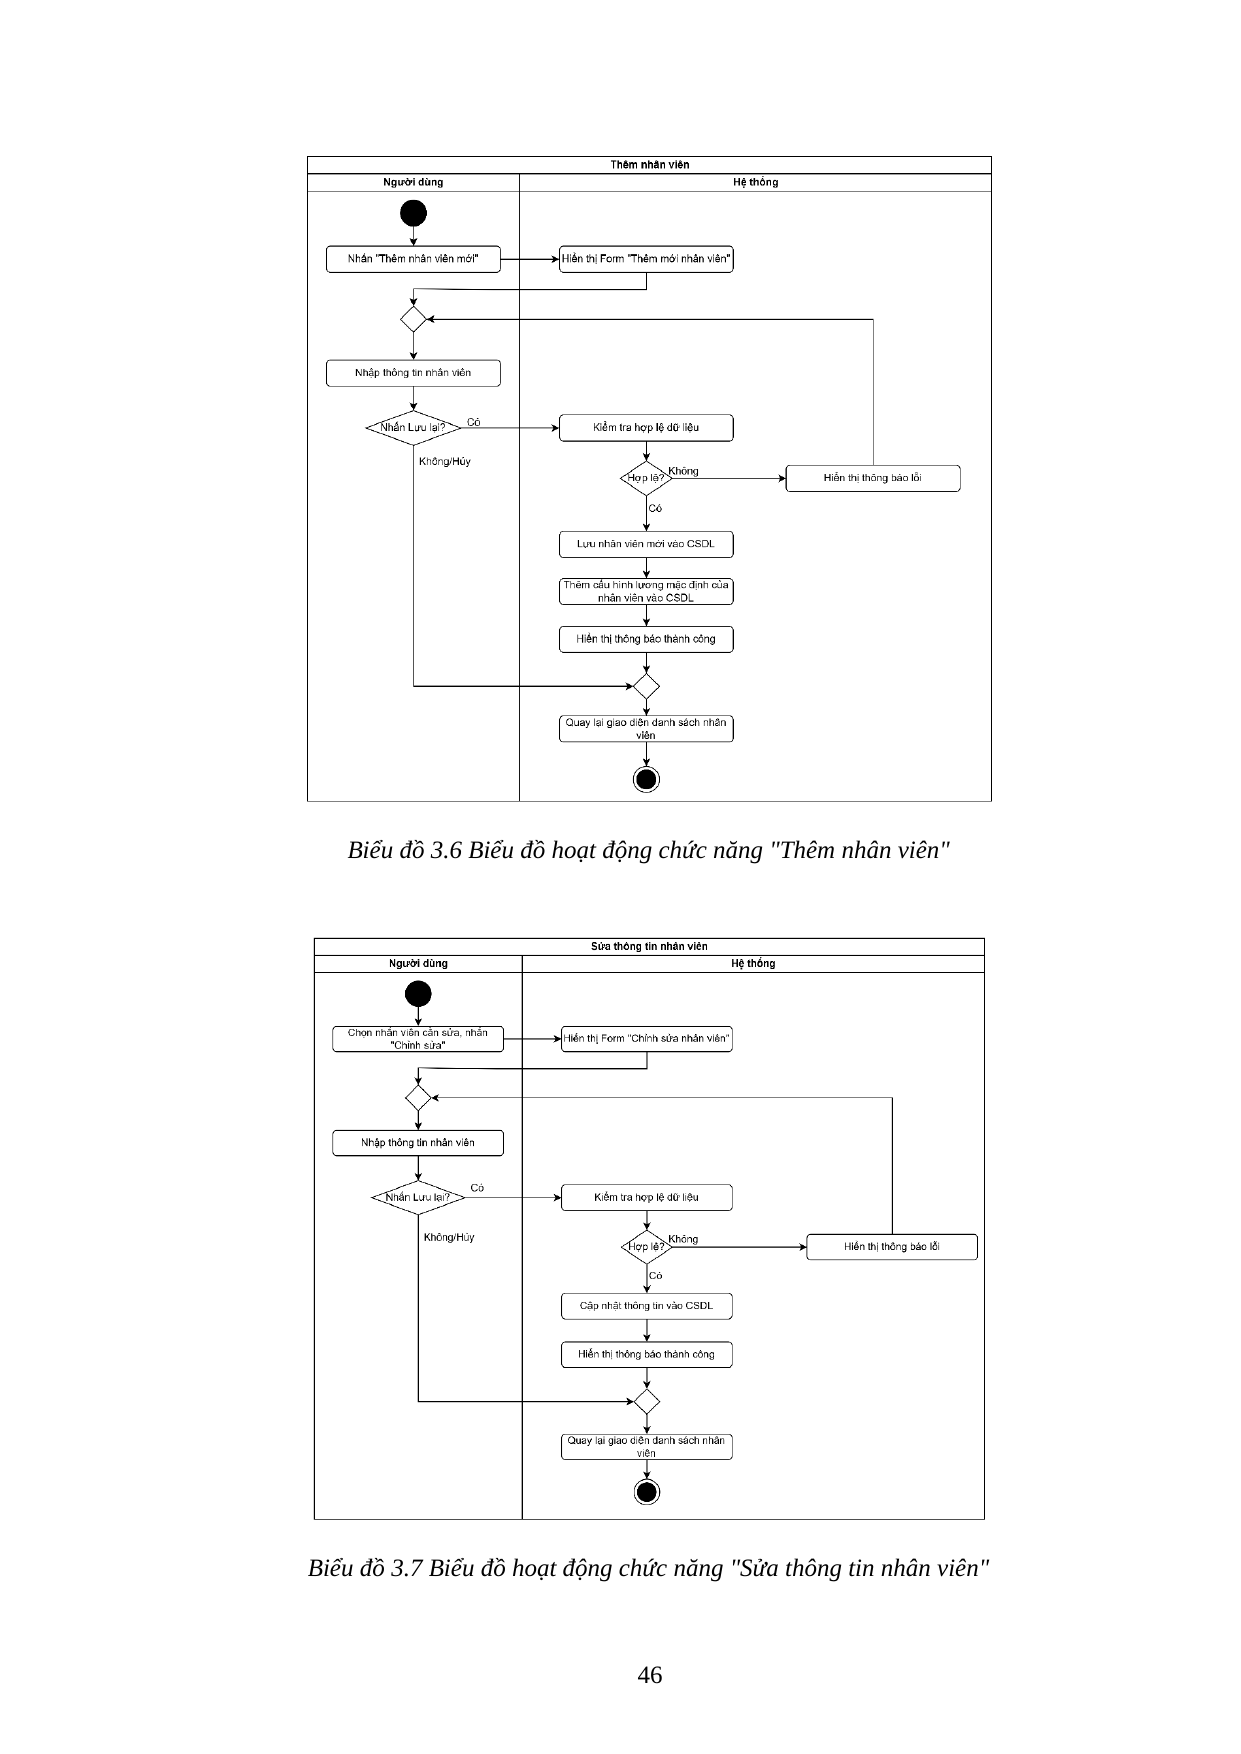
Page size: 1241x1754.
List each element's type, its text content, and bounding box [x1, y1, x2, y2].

picture [298, 147, 1001, 810]
picture [305, 929, 994, 1528]
text Biểu đồ . Biểu đồ hoạt động chức năng "Sửa thông tin nhân viên" [177, 1553, 1122, 1582]
text Biểu đồ . Biểu đồ hoạt động chức năng "Thêm nhân viên" [177, 835, 1122, 863]
